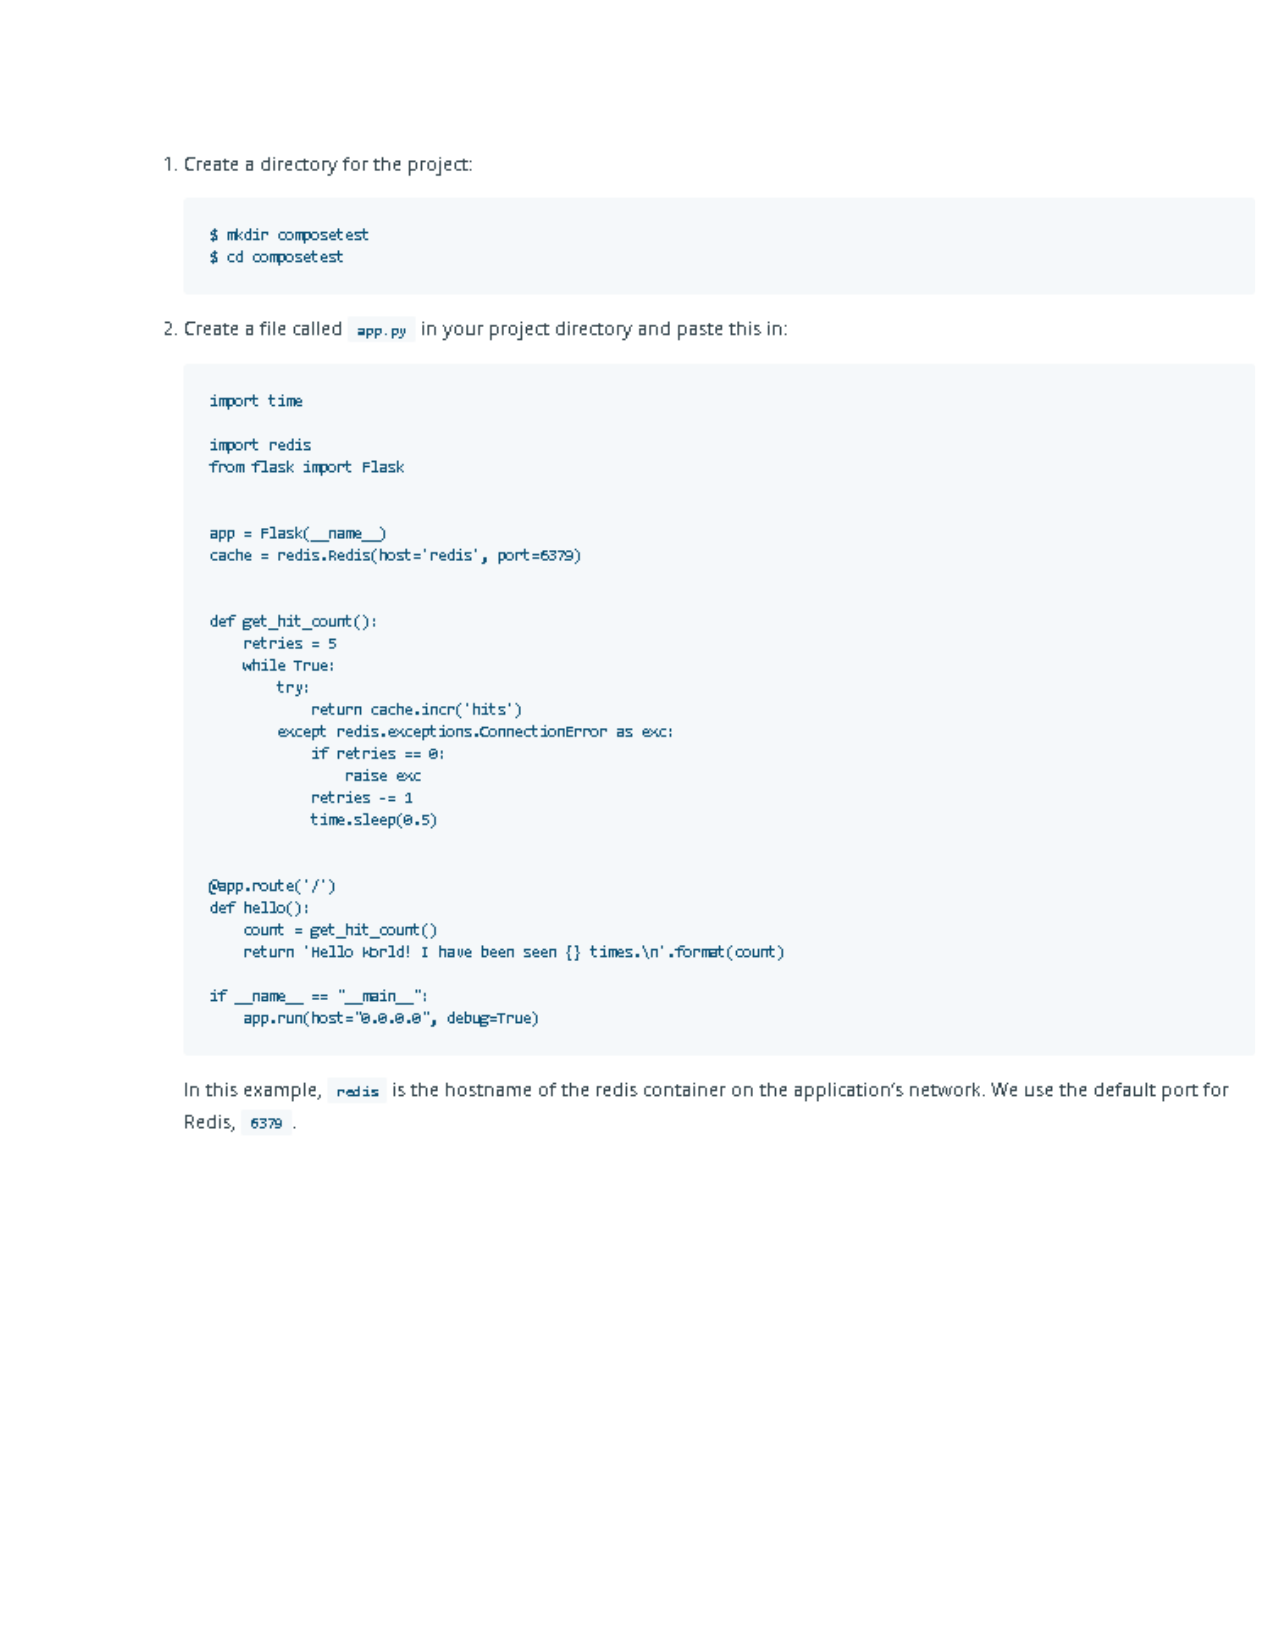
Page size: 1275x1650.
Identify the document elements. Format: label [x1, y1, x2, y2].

picture [150, 150, 1256, 1139]
